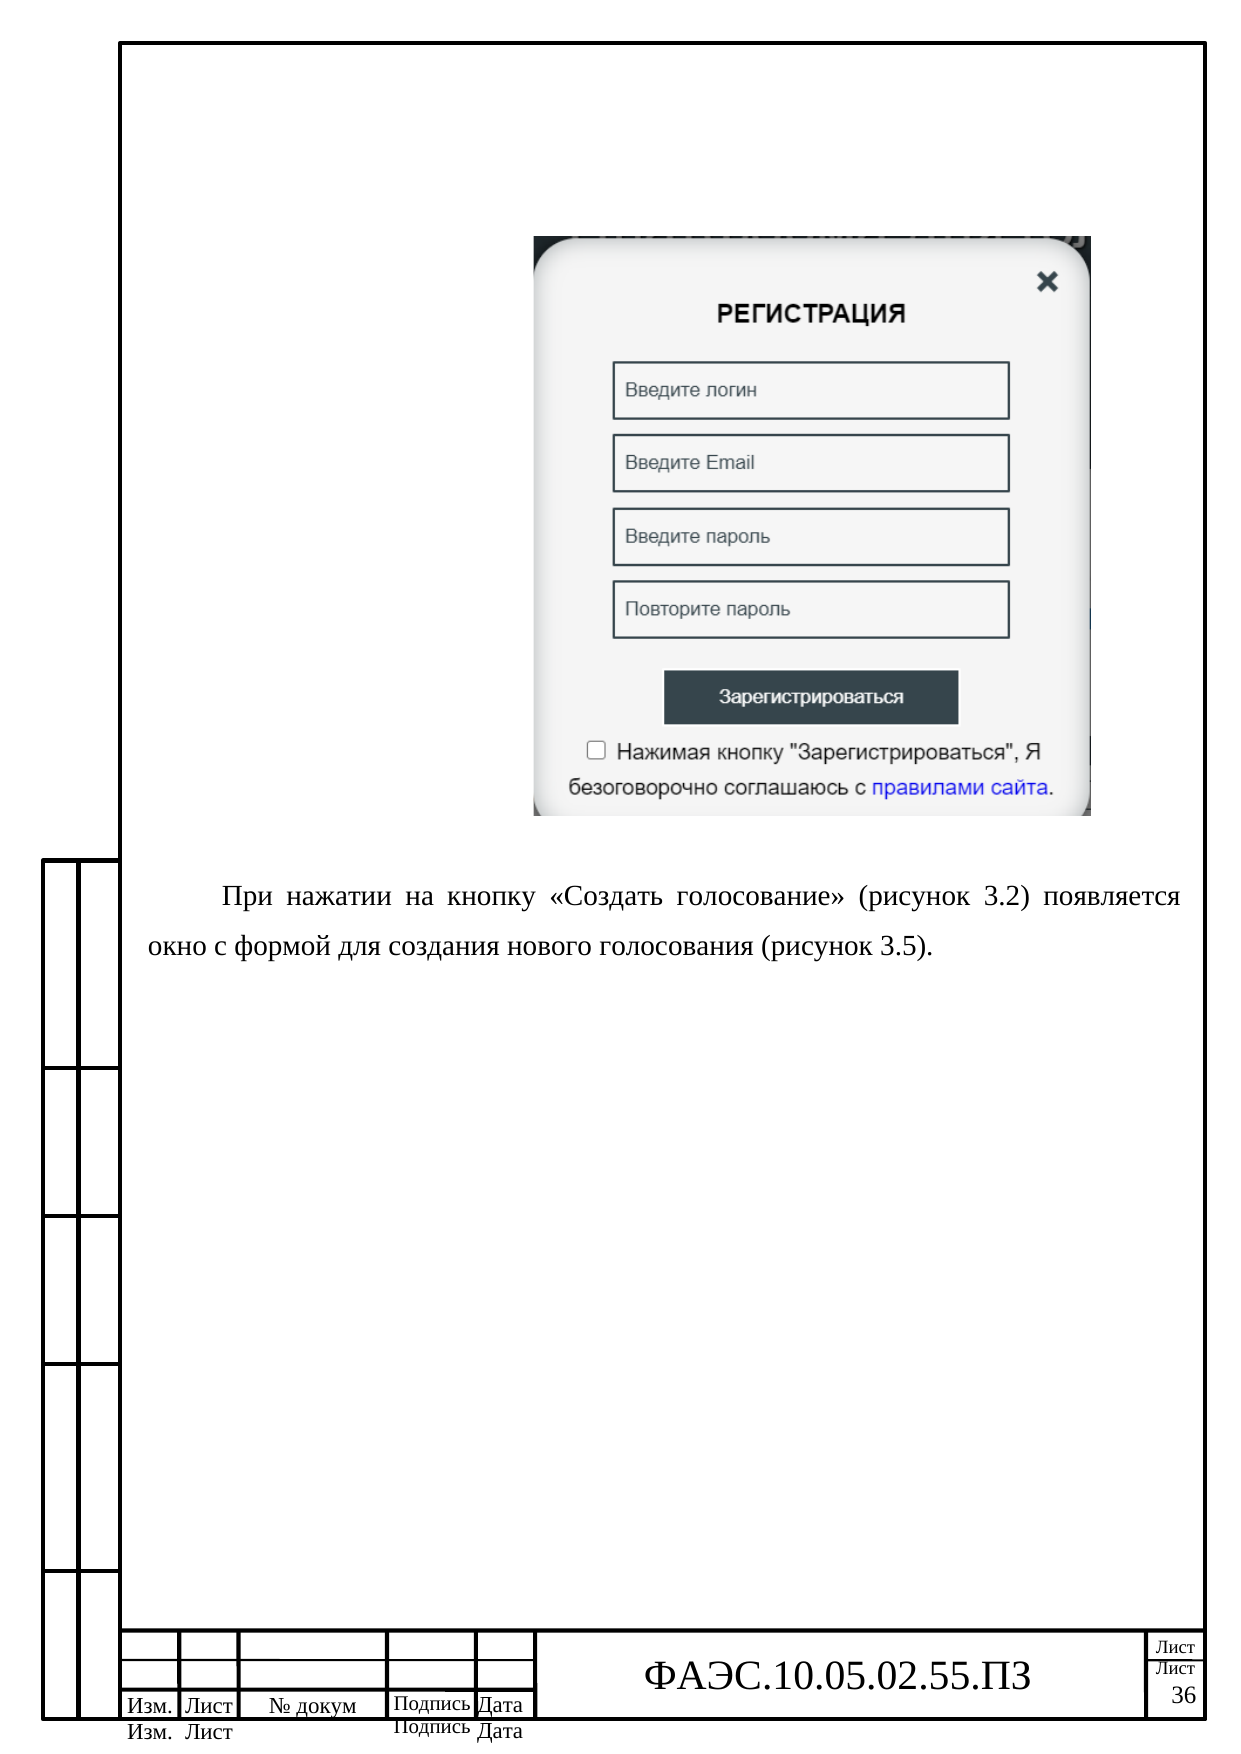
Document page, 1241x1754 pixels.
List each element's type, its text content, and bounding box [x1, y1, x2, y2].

text При нажатии на кнопку «Создать голосование» (рисунок 3.2) появляется окно с формой для создания нового голосования (рисунок 3.5). [148, 878, 1181, 961]
